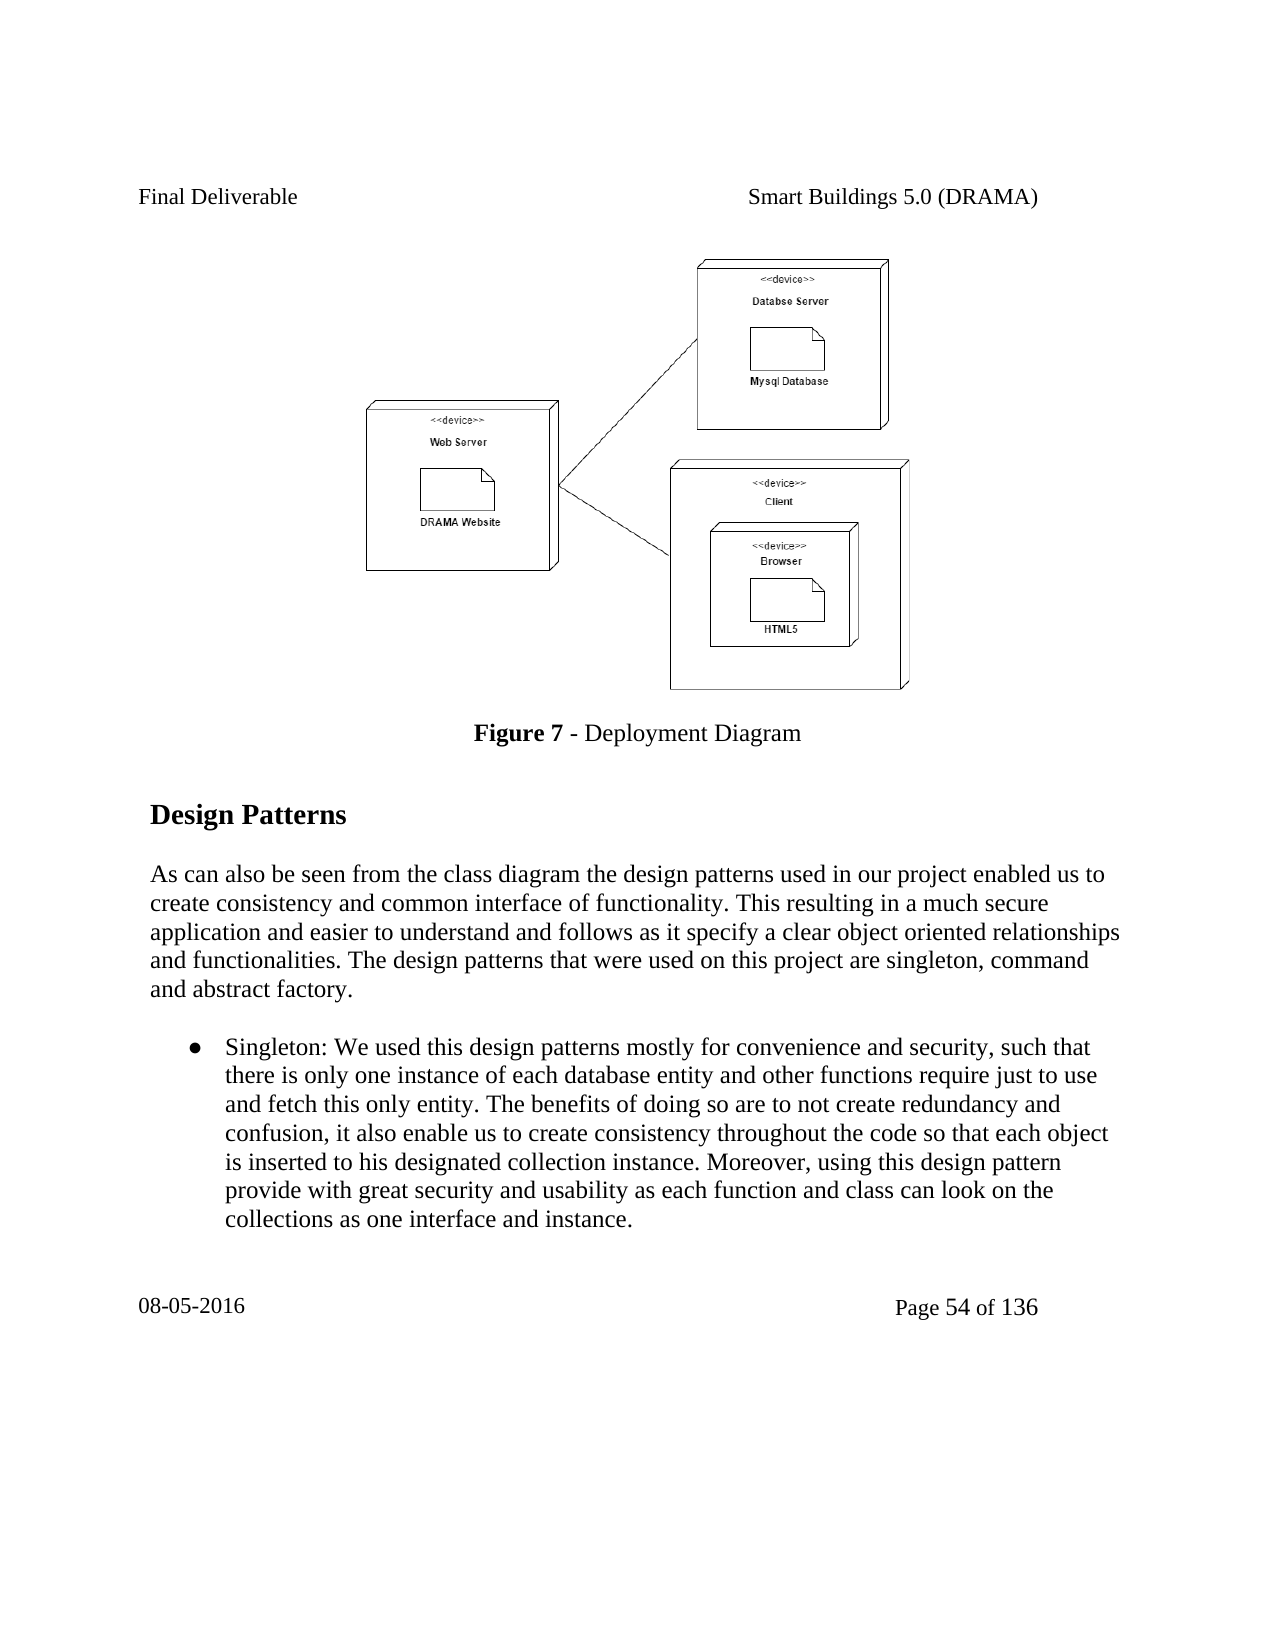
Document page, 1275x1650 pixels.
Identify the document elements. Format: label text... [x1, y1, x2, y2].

subtitle Design Patterns [150, 797, 1125, 830]
text As can also be seen from the class diagram the design patterns used in our project enabled us to create consistency and common interface of functionality. This resulting in a much secure application and easier to understand and follows as it specify a clear object oriented relationships and functionalities. The design patterns that were used on this project are singleton, command and abstract factory. [150, 859, 1125, 1003]
list Singleton: We used this design patterns mostly for convenience and security, such that there is only one instance of each database entity and other functions require just to use and fetch this only entity. The benefits of doing so are to not create redundancy and confusion, it also enable us to create consistency throughout the code so that each object is inserted to his designated collection instance. Moreover, using this design pattern provide with great security and usability as each function and class can look on the collections as one interface and instance. [187, 1032, 1125, 1233]
text Figure 7 - Deployment Diagram [150, 718, 1125, 747]
